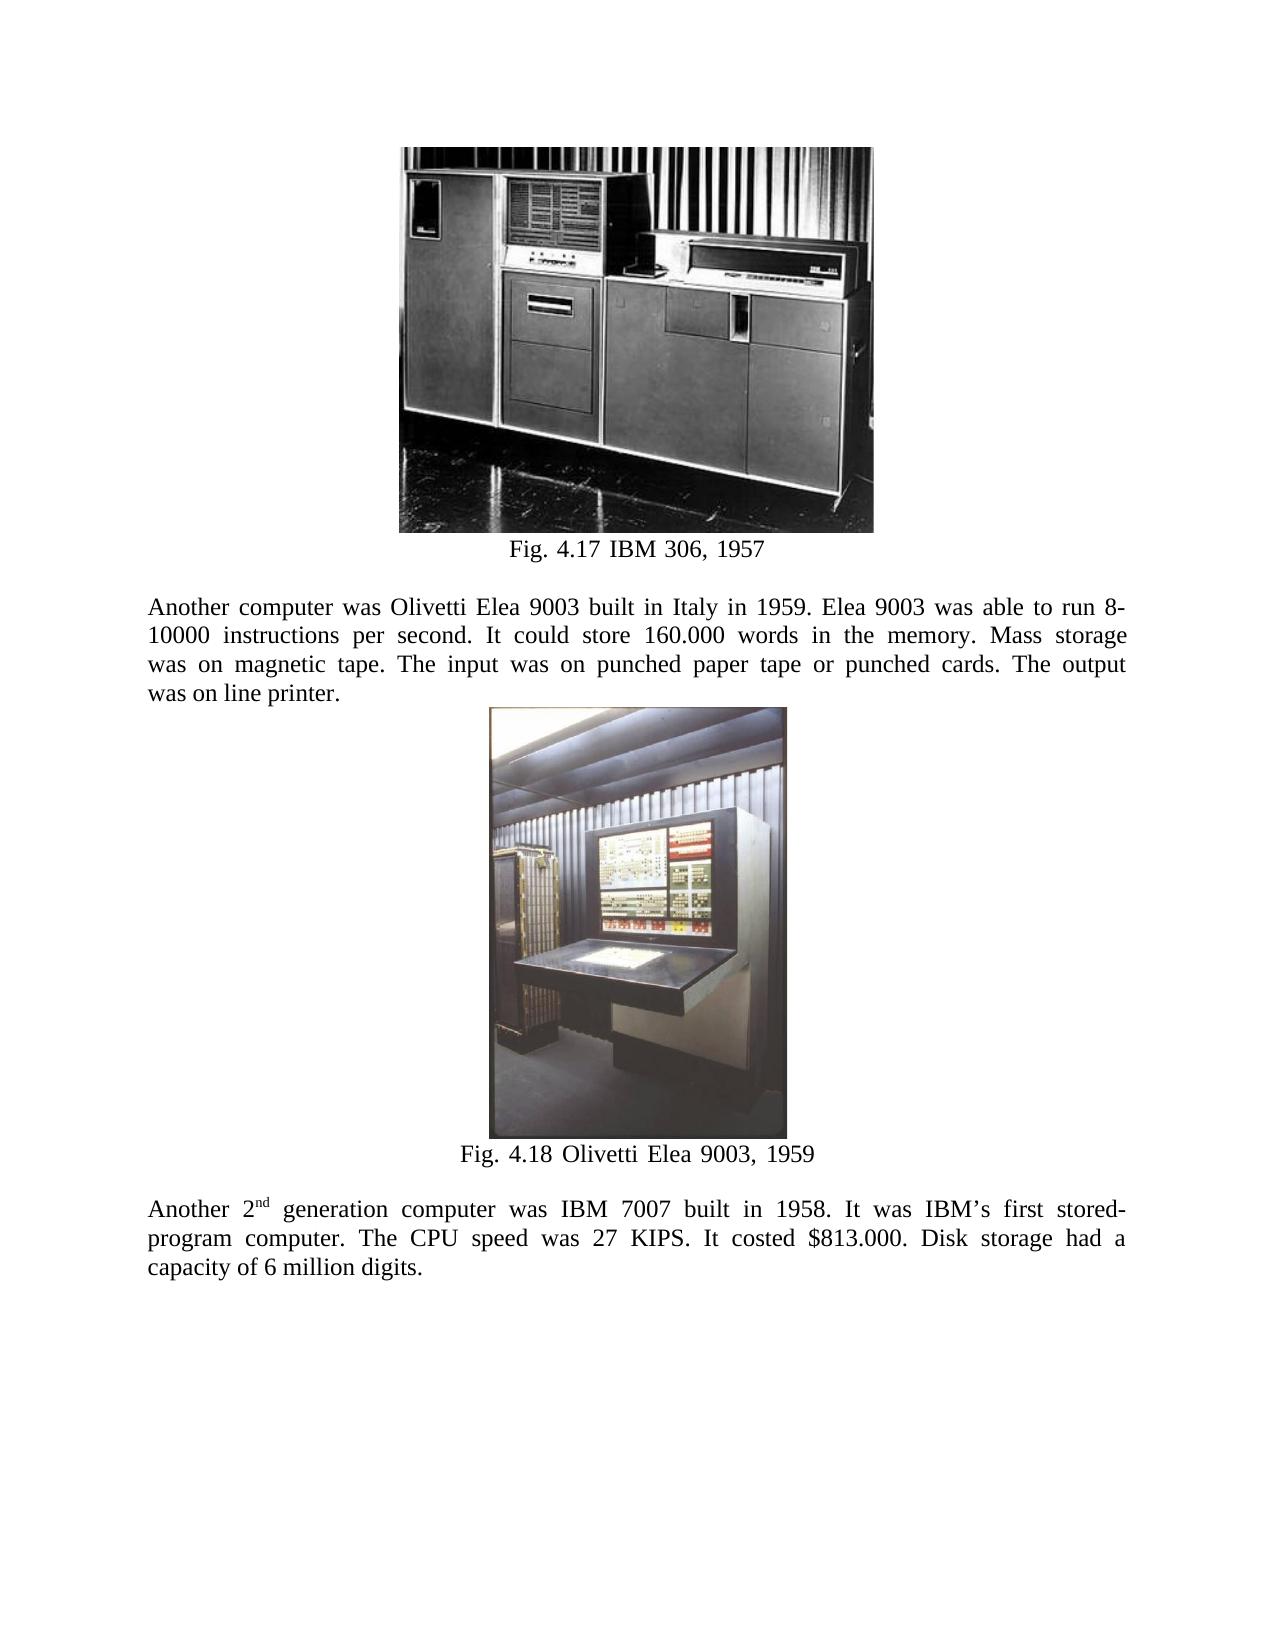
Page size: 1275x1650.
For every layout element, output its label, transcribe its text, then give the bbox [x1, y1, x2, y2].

picture [489, 707, 788, 1139]
picture [399, 147, 874, 533]
text Fig. 4.18 Olivetti Elea 9003, 1959 [388, 1139, 887, 1168]
text Fig. 4.17 IBM 306, 1957 [388, 534, 886, 563]
text Another 2nd generation computer was IBM 7007 built in 1958. It was IBM’s first stored- program computer. The CPU speed was 27 KIPS. It costed $813.000. Disk storage had a capacity of 6 million digits. [147, 1194, 1127, 1280]
text Another computer was Olivetti Elea 9003 built in Italy in 1959. Elea 9003 was able to run 8- 10000 instructions per second. It could store 160.000 words in the memory. Mass storage was on magnetic tape. The input was on punched paper tape or punched cards. The output was on line printer. [147, 592, 1127, 707]
